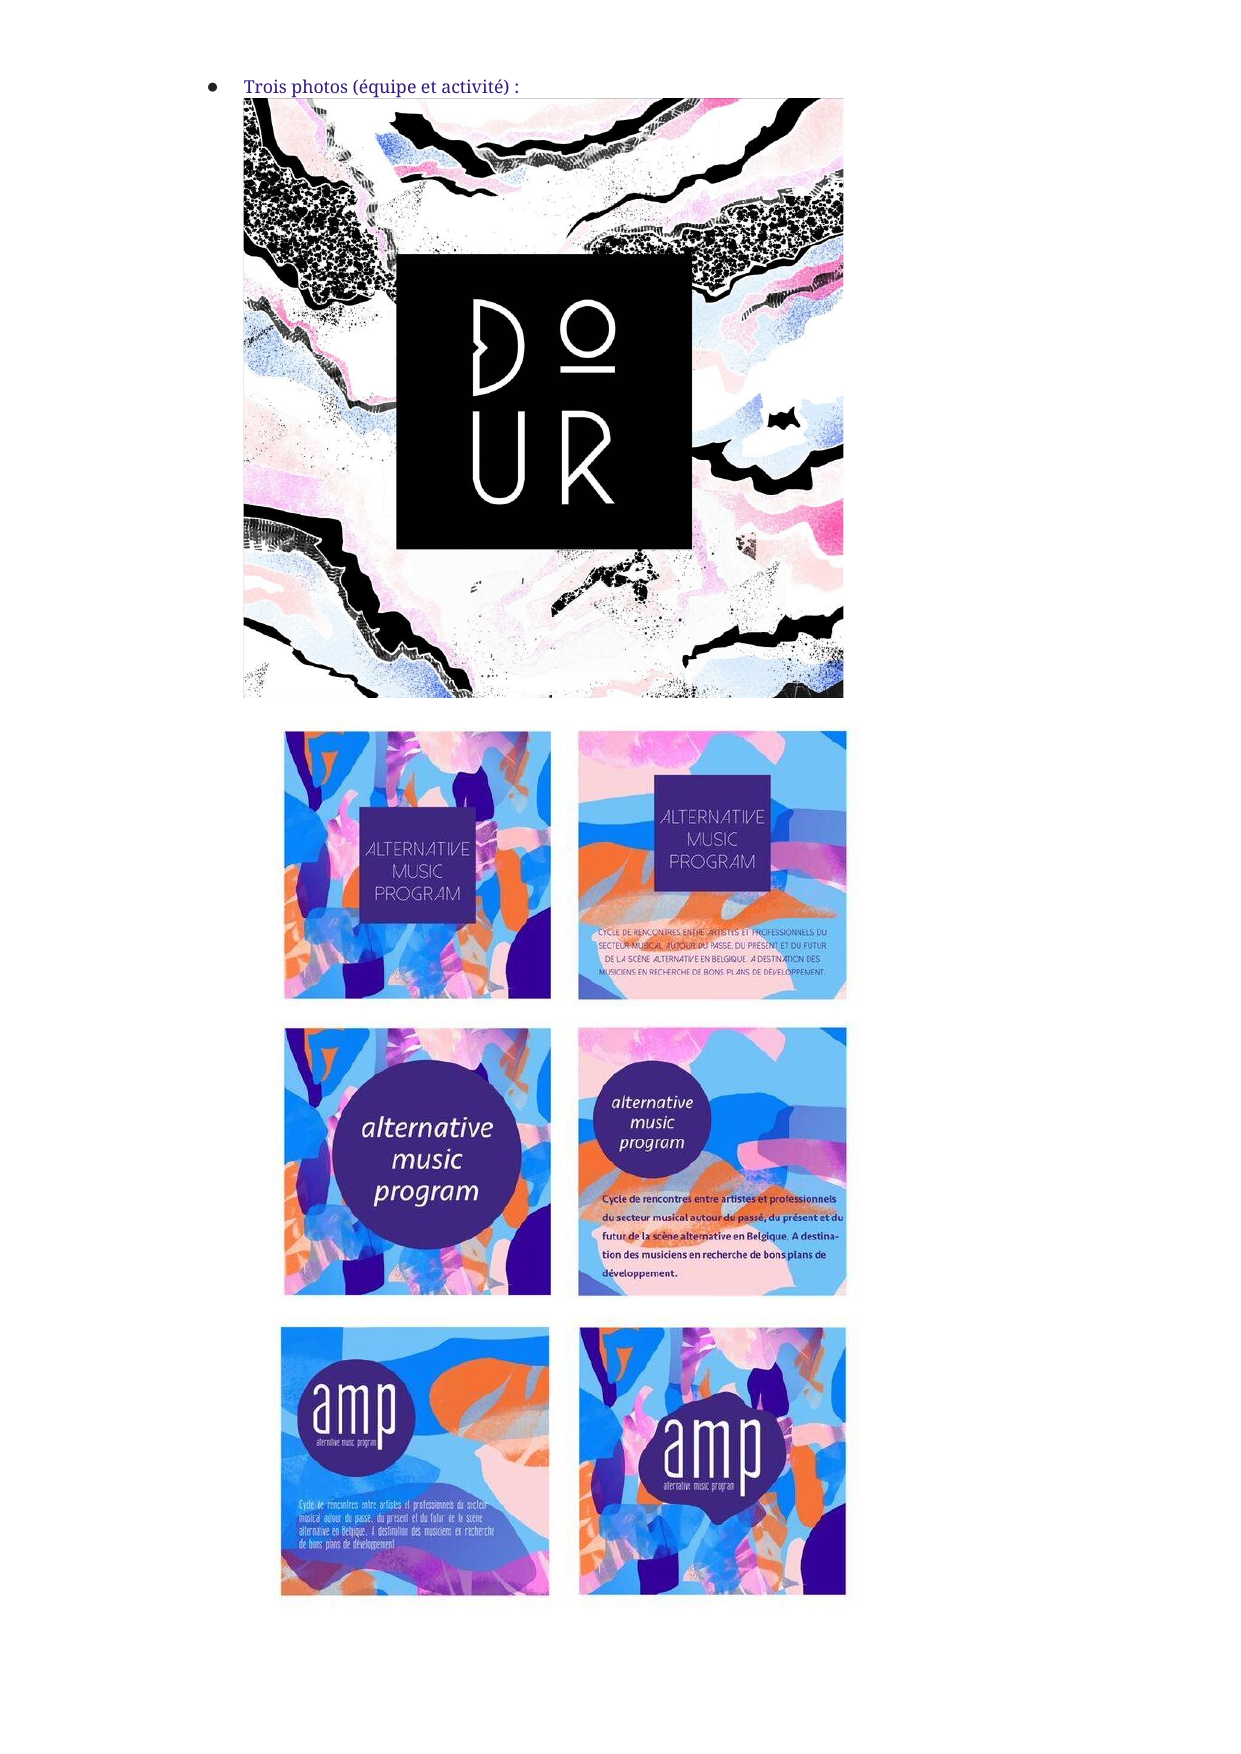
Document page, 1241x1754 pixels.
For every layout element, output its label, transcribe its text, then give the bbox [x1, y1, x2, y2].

picture [243, 98, 875, 1637]
